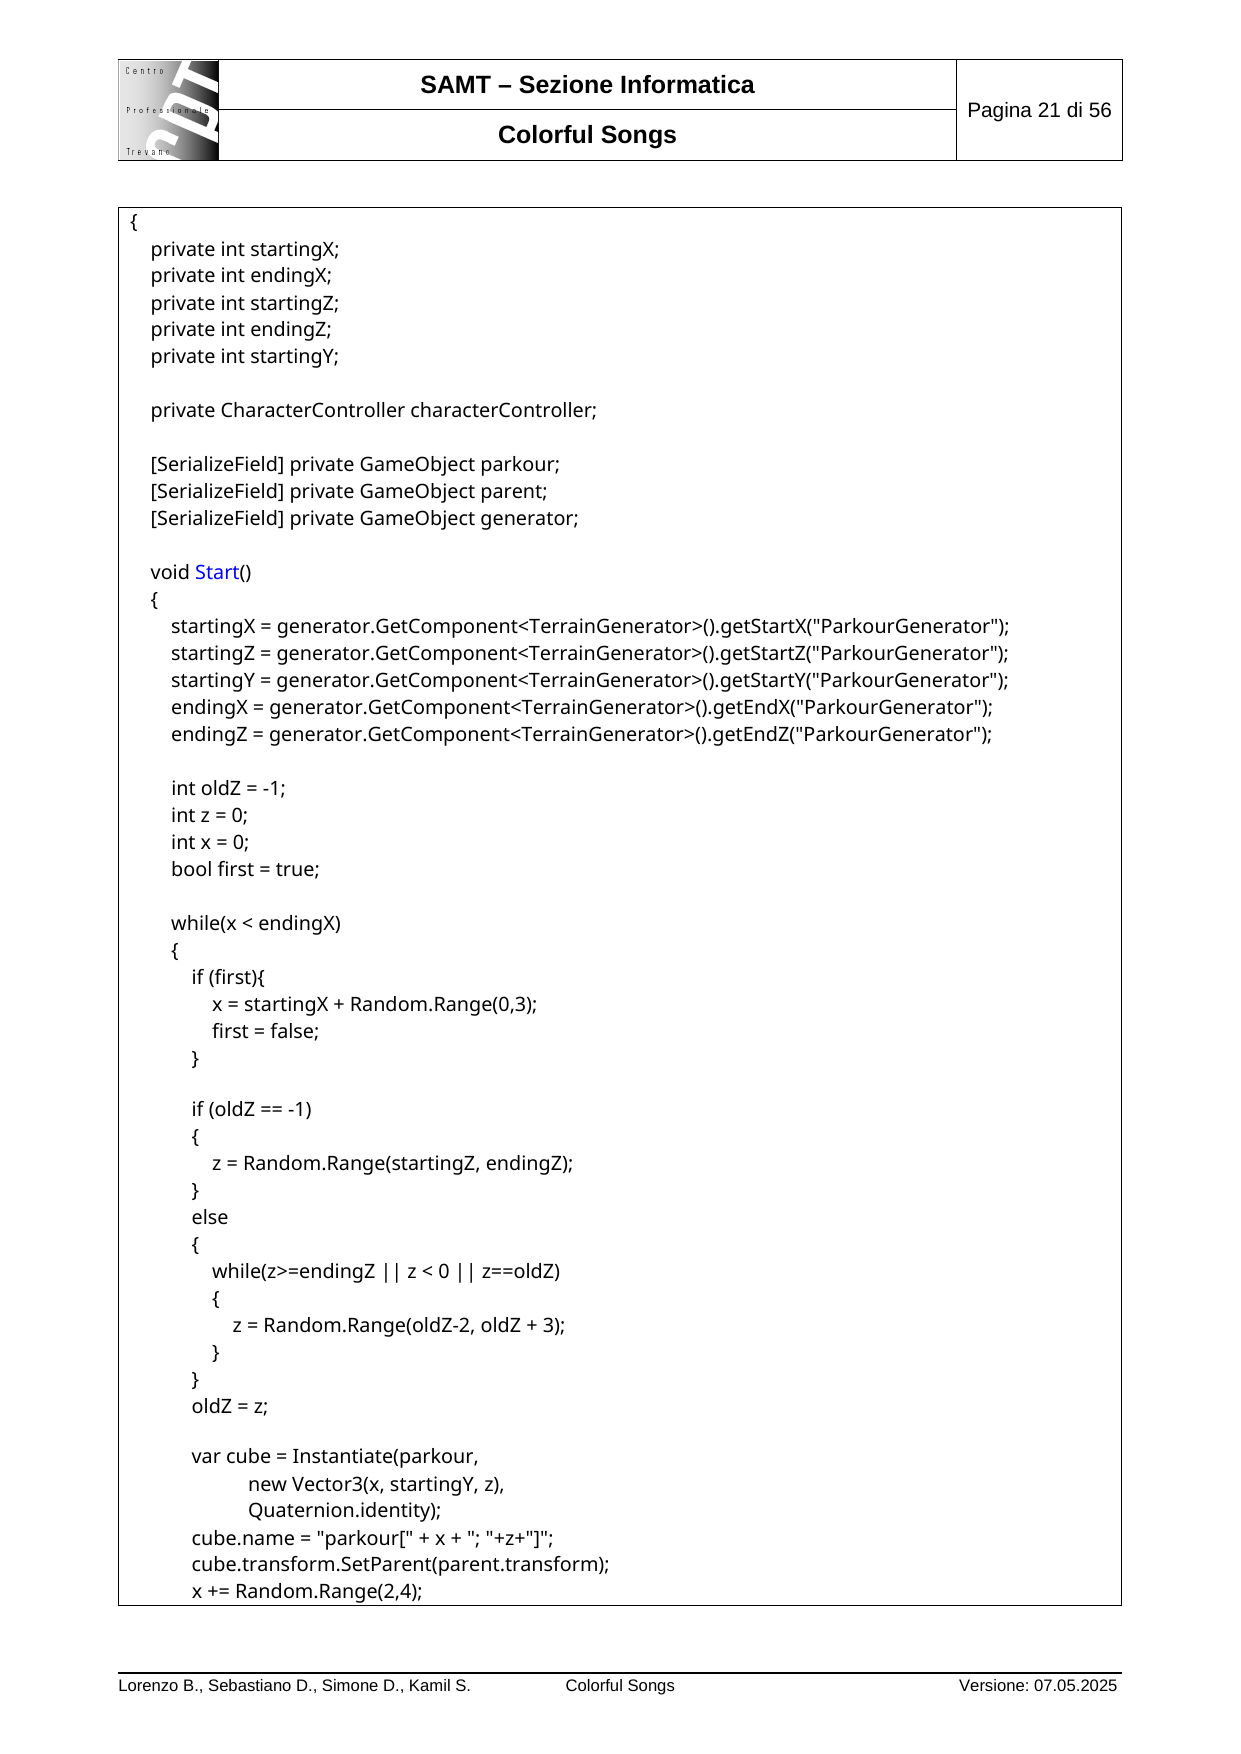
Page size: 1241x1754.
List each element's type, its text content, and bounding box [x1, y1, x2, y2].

picture [118, 60, 219, 160]
